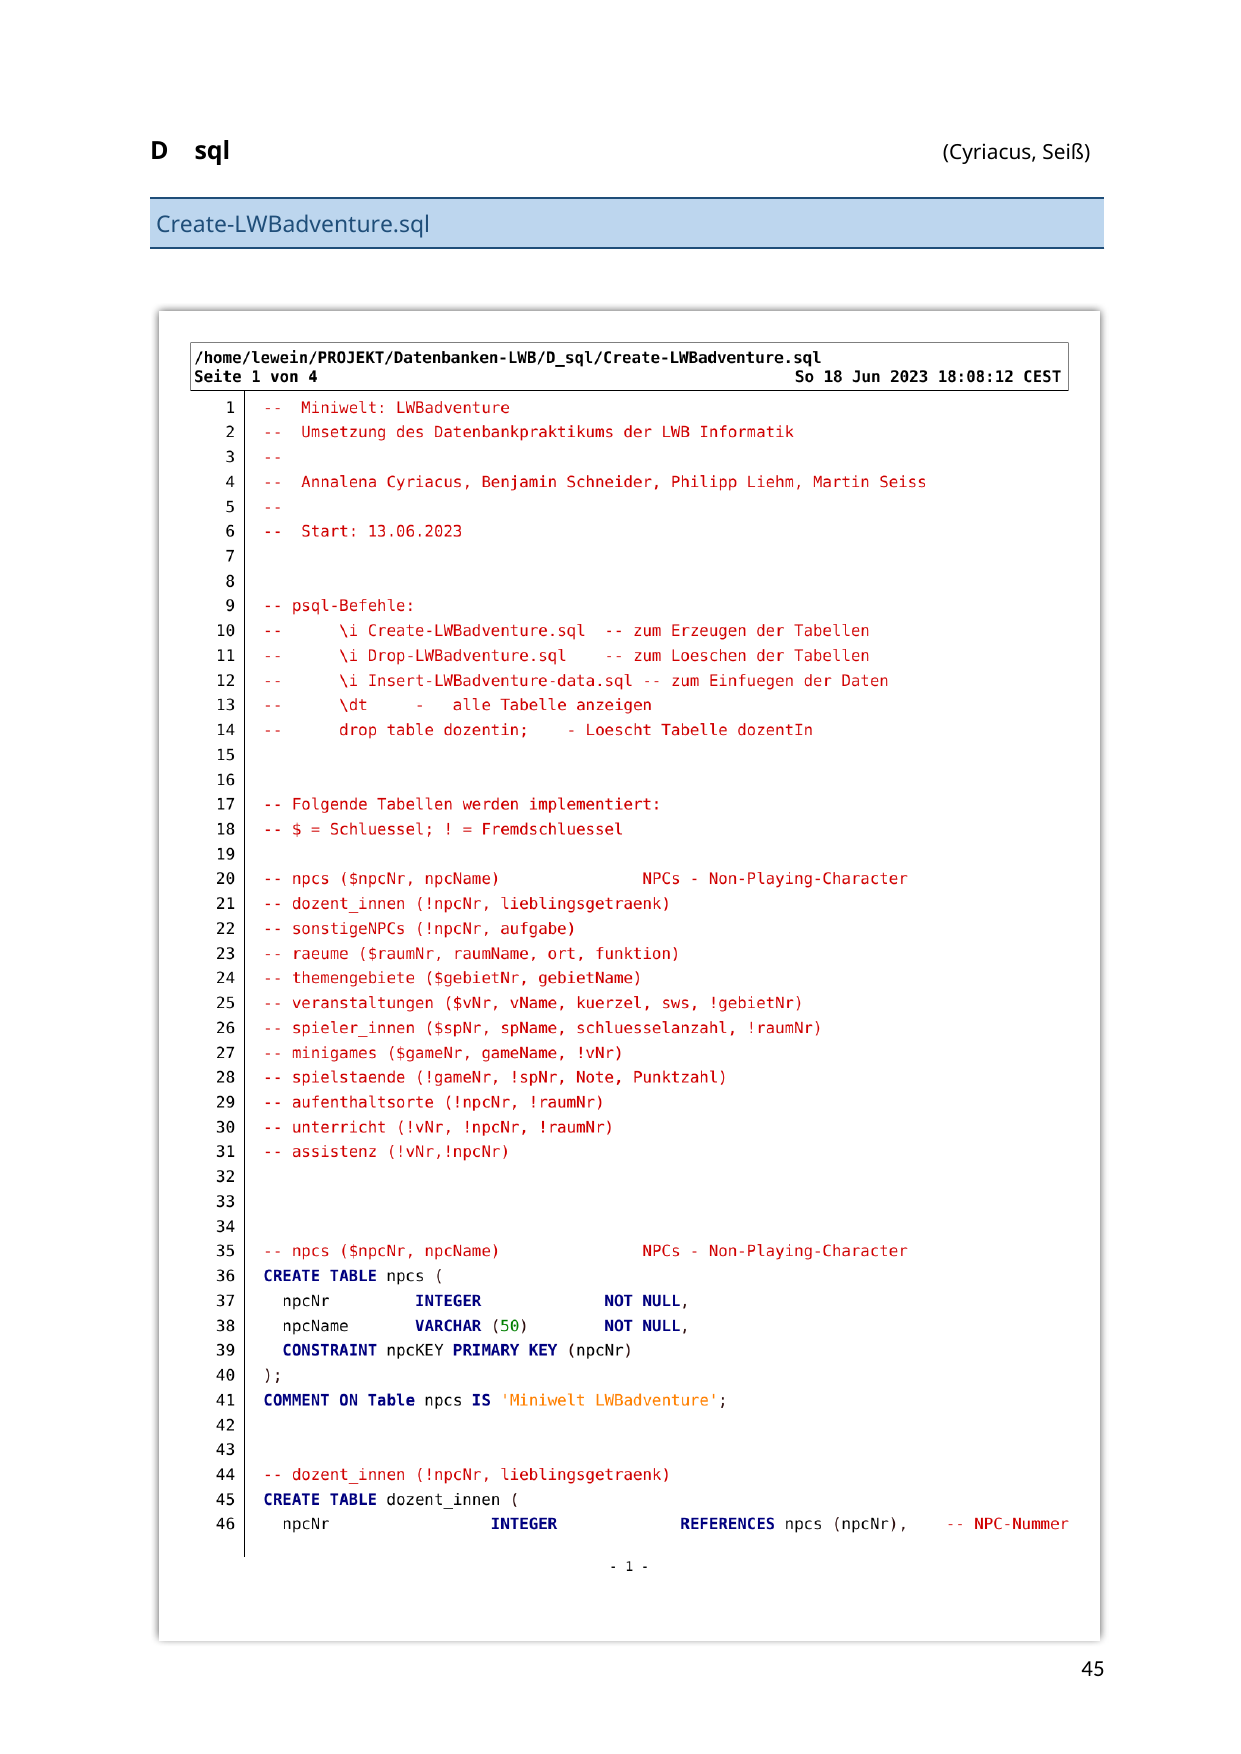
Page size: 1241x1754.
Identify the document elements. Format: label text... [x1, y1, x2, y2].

text Create-LWBadventure.sql [150, 199, 1104, 247]
text D sql (Cyriacus, Seiß) [150, 133, 1104, 167]
picture [159, 311, 1100, 1641]
